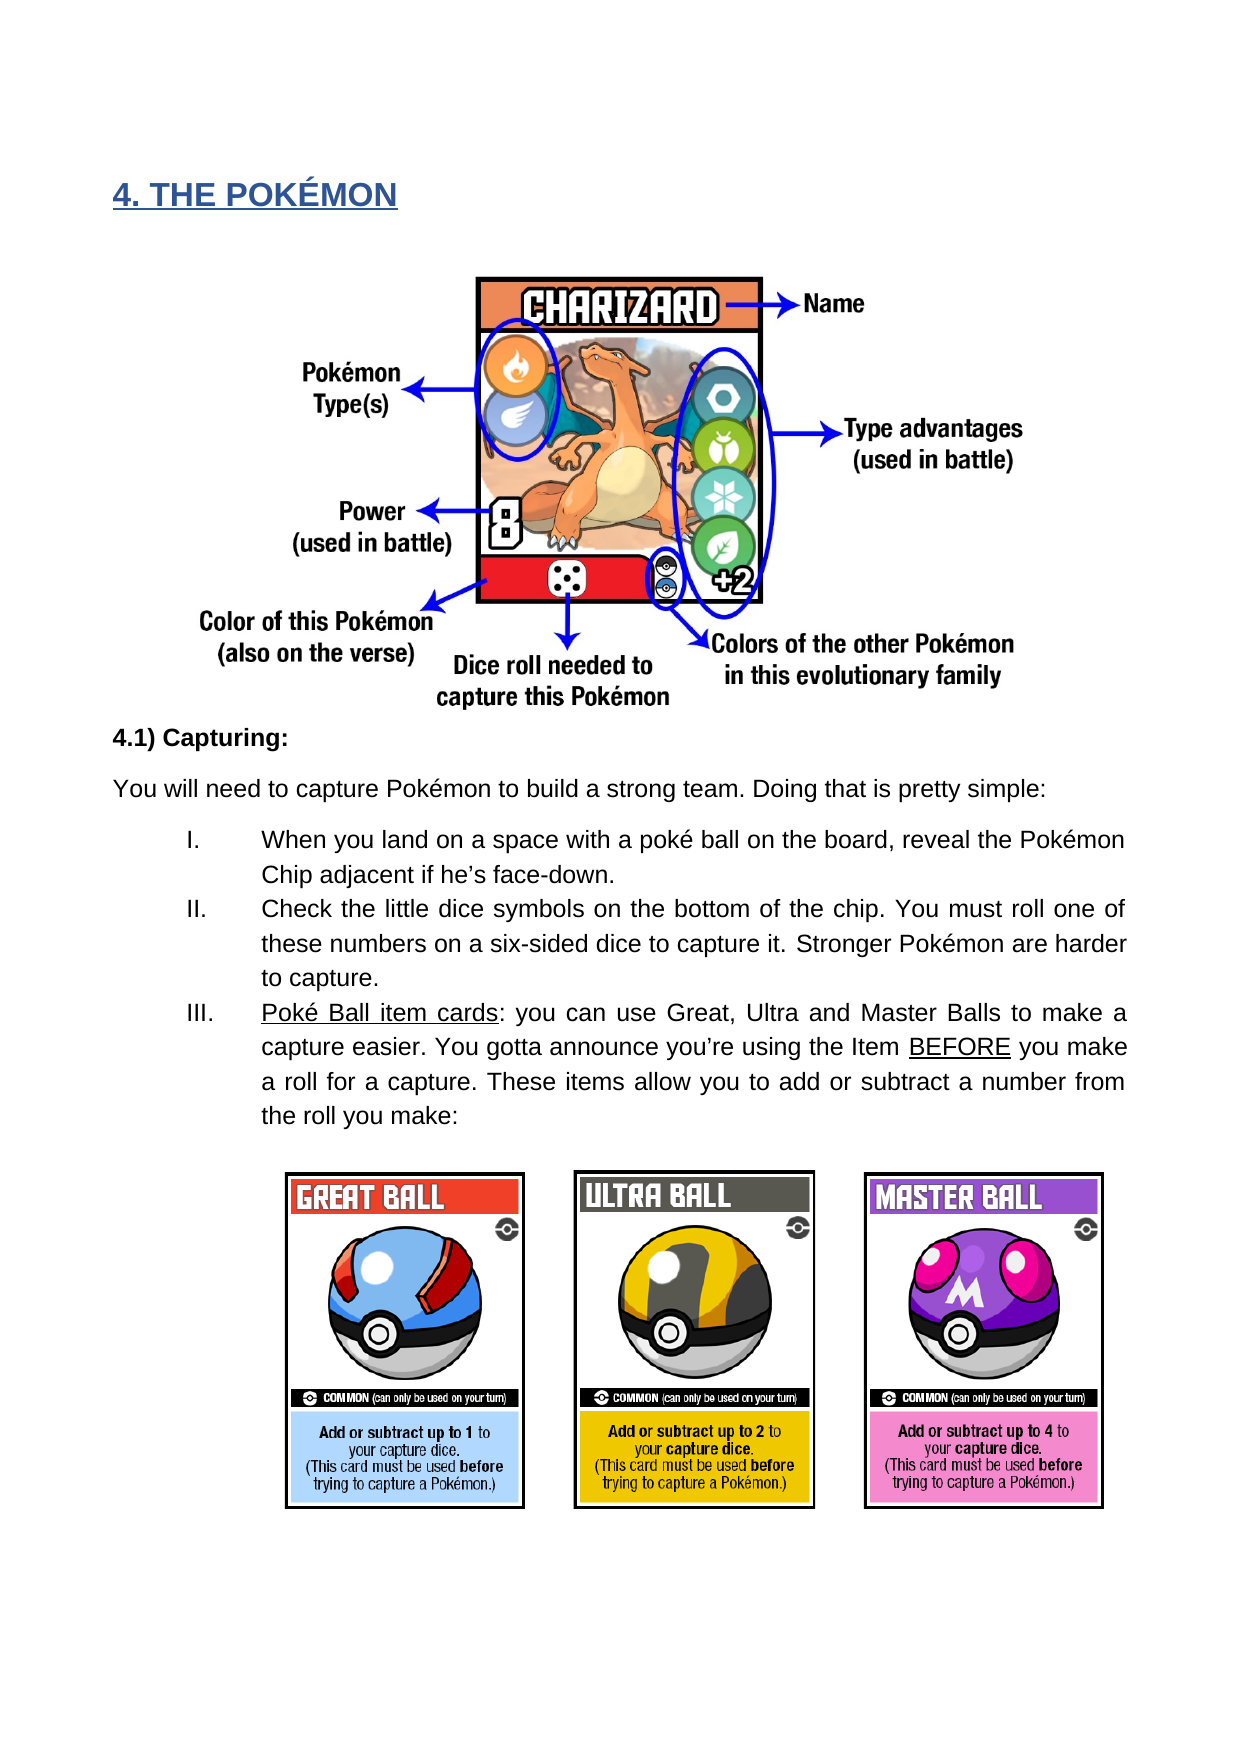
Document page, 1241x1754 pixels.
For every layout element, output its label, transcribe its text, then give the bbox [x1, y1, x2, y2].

picture [190, 263, 1050, 718]
picture [284, 1172, 525, 1509]
list Poké Ball item cards: you can use Great, Ultra and Master Balls to make a capture easier. You gotta announce you’re using the Item BEFORE you make a roll for a capture. These items allow you to add or subtract a number from the roll you make: [186, 998, 1128, 1130]
picture [863, 1172, 1104, 1509]
picture [573, 1170, 816, 1509]
subtitle 4. THE POKÉMON [112, 175, 1128, 213]
text You will need to capture Pokémon to build a strong team. Doing that is pretty simple: [112, 774, 1128, 803]
list When you land on a space with a poké ball on the board, reveal the Pokémon Chip adjacent if he’s face-down. [186, 825, 1128, 889]
list Check the little dice symbols on the bottom of the chip. You must roll one of these numbers on a six-sided dice to capture it. Stronger Pokémon are harder to capture. [186, 894, 1128, 992]
